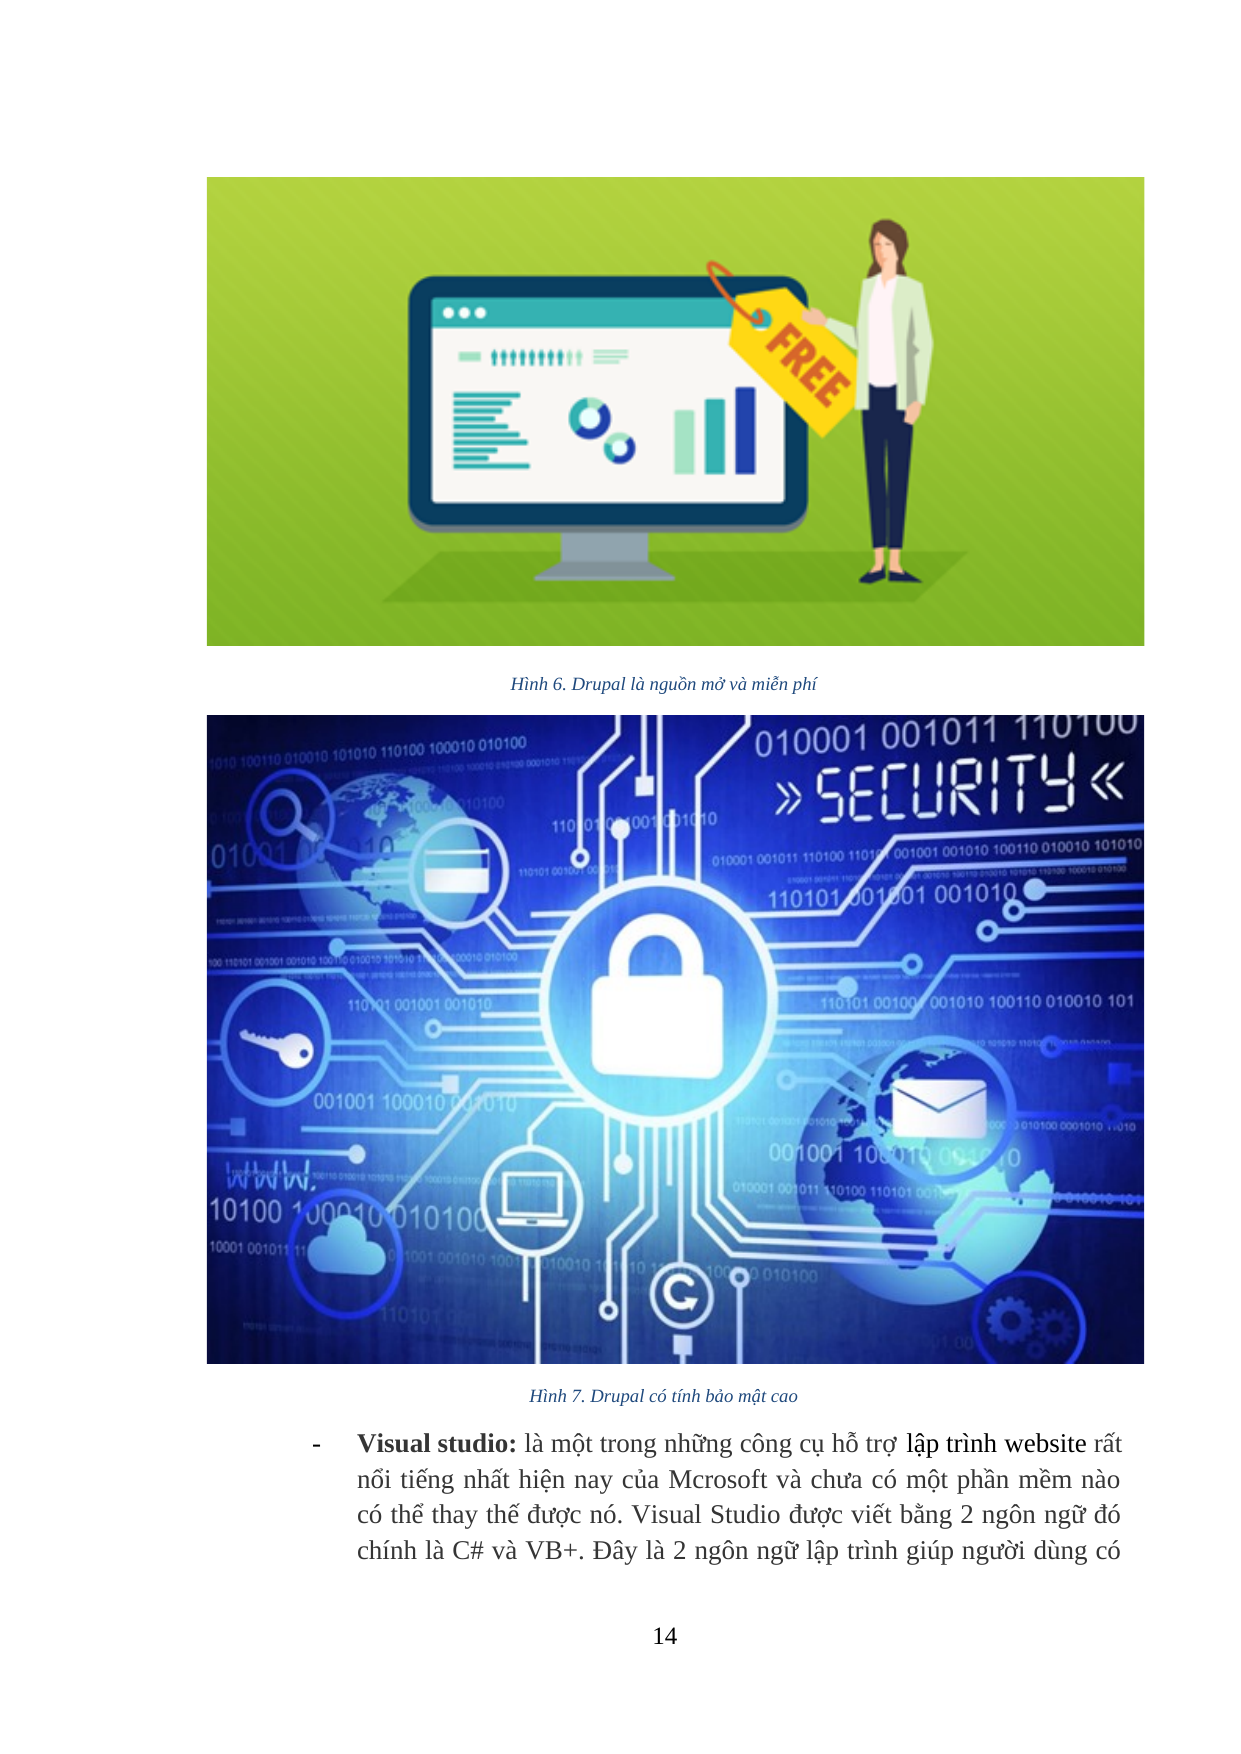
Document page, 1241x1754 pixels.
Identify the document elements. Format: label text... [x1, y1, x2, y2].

picture [206, 177, 1145, 646]
picture [206, 715, 1145, 1364]
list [312, 1427, 1122, 1565]
